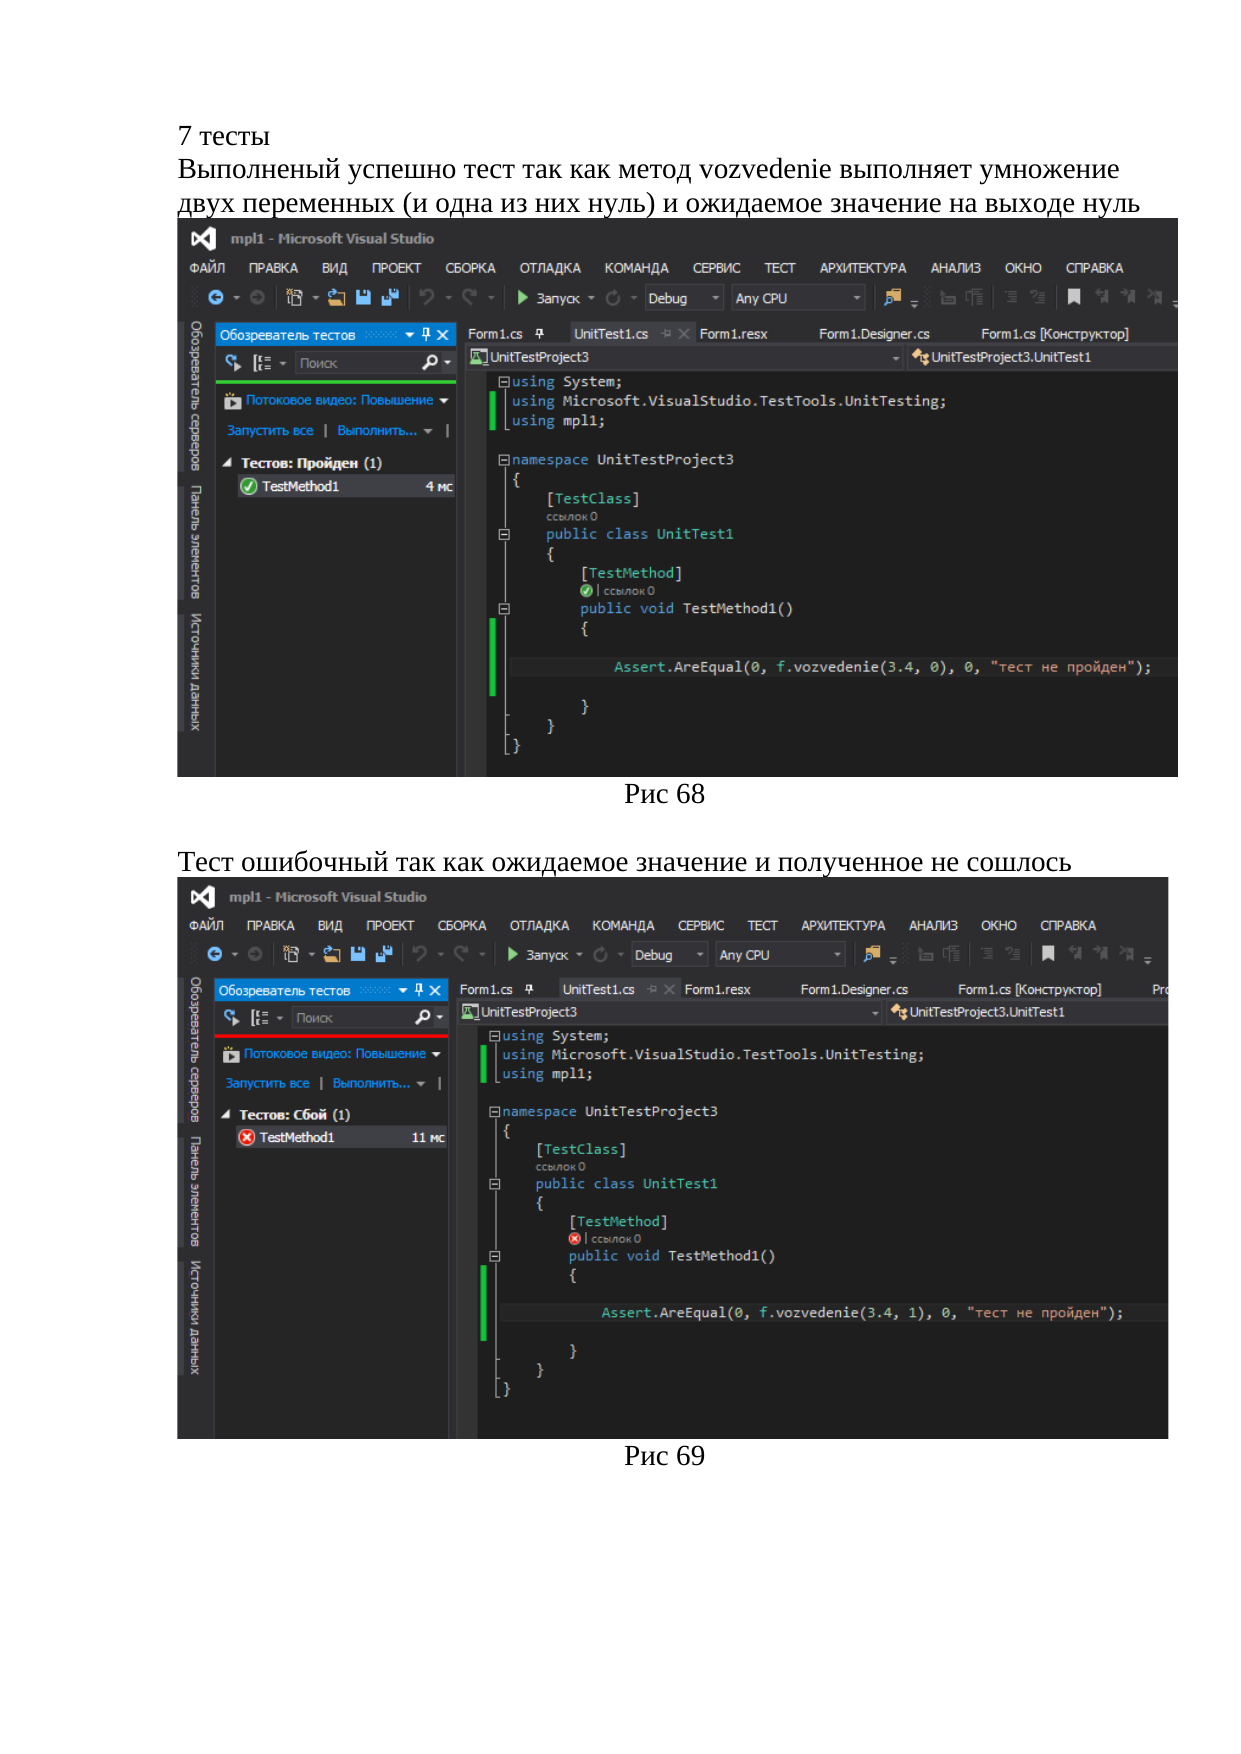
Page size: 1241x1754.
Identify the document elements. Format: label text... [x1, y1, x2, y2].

list Рис 69 [177, 1439, 1152, 1472]
picture [177, 218, 1178, 777]
list Выполненый успешно тест так как метод vozvedenie выполняет умножение двух переменных (и одна из них нуль) и ожидаемое значение на выходе нуль [177, 152, 1152, 218]
list Рис 68 [177, 777, 1152, 810]
picture [177, 877, 1169, 1439]
list Тест ошибочный так как ожидаемое значение и полученное не сошлось [177, 844, 1152, 877]
list 7 тесты [177, 118, 1152, 152]
